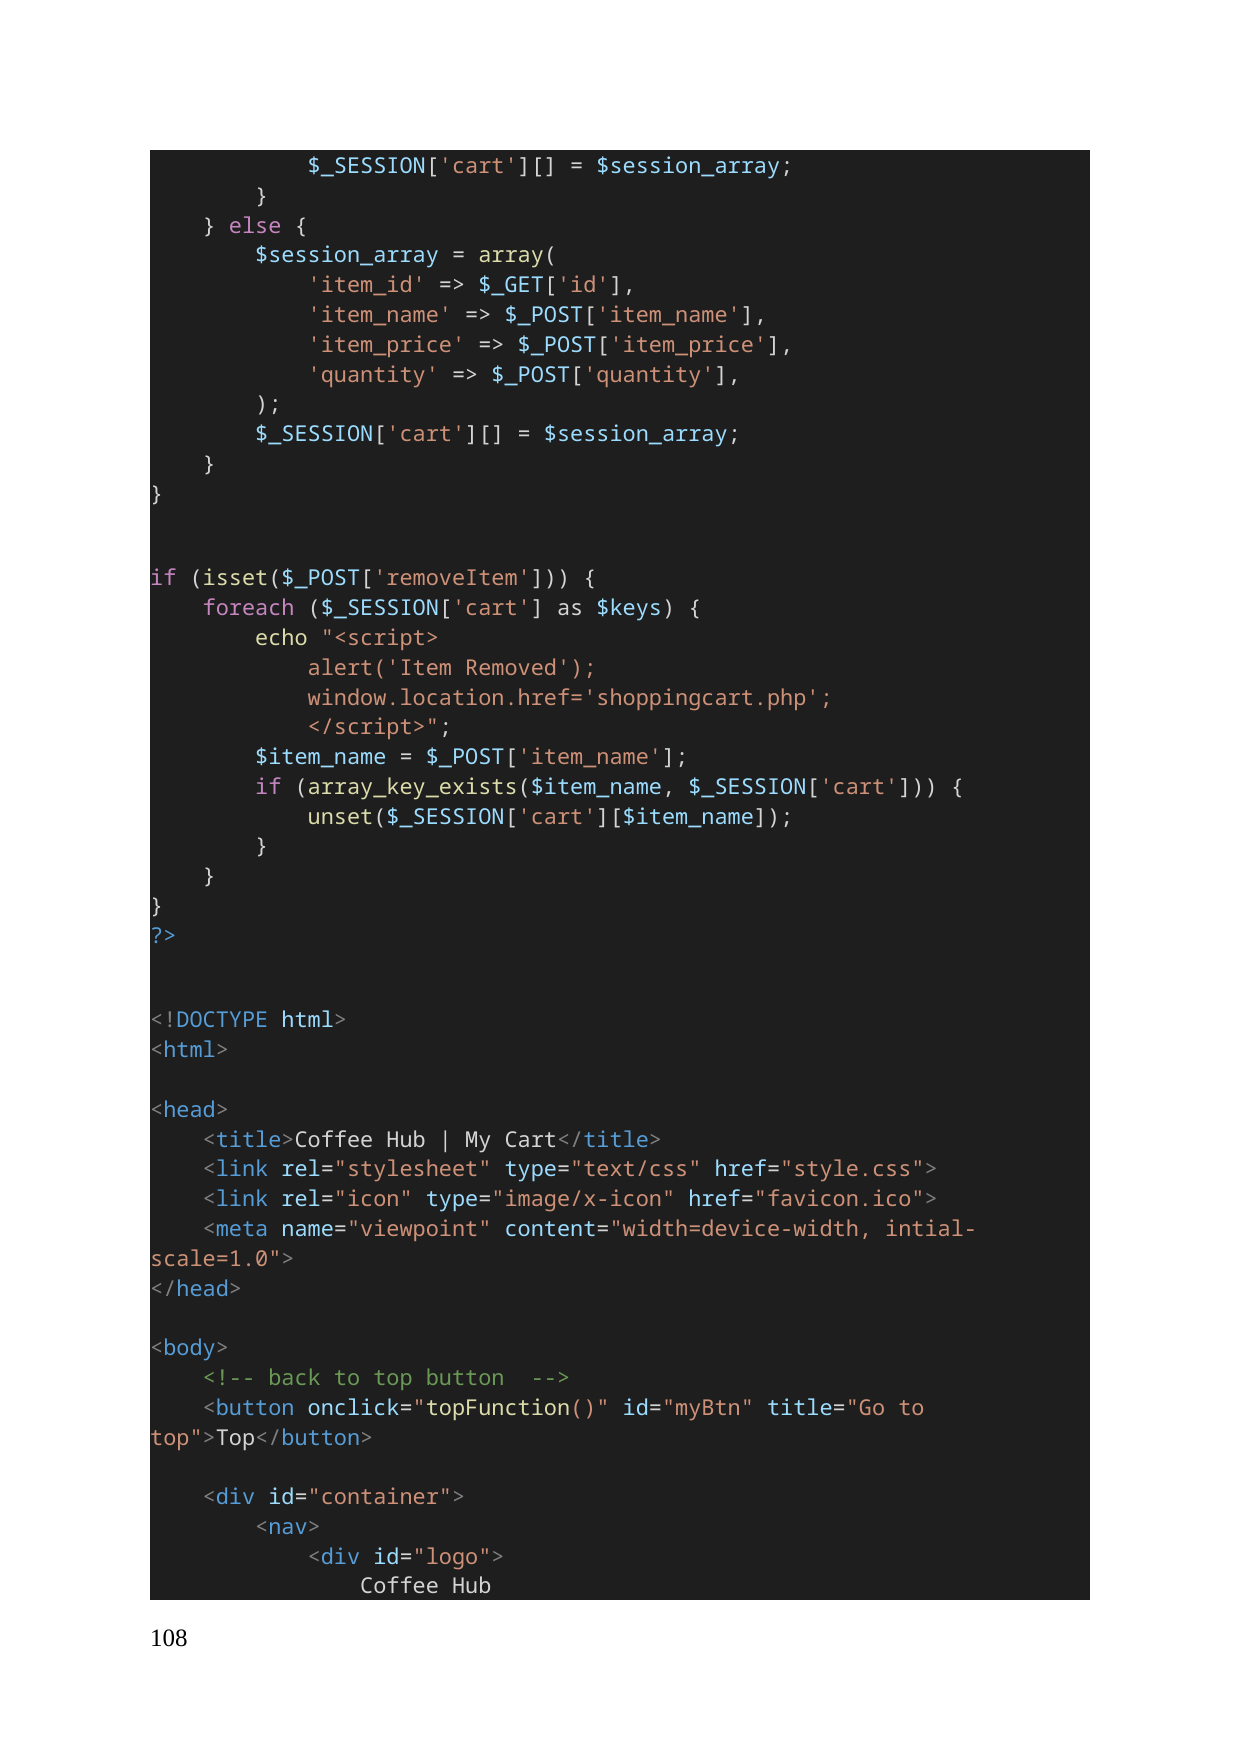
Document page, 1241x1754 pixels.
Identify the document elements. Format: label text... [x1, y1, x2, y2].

text } [150, 860, 1090, 890]
text unset($_SESSION['cart'][$item_name]); [150, 801, 1090, 830]
text } else { [150, 209, 1090, 239]
text <nav> [150, 1511, 1090, 1541]
text if (array_key_exists($item_name, $_SESSION['cart'])) { [150, 771, 1090, 801]
text $_SESSION['cart'][] = $session_array; [150, 418, 1090, 448]
text foreach ($_SESSION['cart'] as $keys) { [150, 592, 1090, 622]
text <!DOCTYPE html> [150, 1004, 1090, 1034]
text <title>Coffee Hub | My Cart</title> [150, 1123, 1090, 1153]
text <!-- back to top button --> [150, 1362, 1090, 1392]
text } [150, 478, 1090, 507]
text window.location.href='shoppingcart.php'; [150, 681, 1090, 711]
text 'item_price' => $_POST['item_price'], [150, 329, 1090, 358]
text </script>"; [150, 711, 1090, 741]
text ); [150, 388, 1090, 418]
text } [150, 830, 1090, 860]
text <div id="logo"> [150, 1541, 1090, 1570]
text <button onclick="topFunction()" id="myBtn" title="Go to top">Top</button> [150, 1392, 1090, 1451]
text } [150, 180, 1090, 209]
text 'quantity' => $_POST['quantity'], [150, 358, 1090, 388]
text <meta name="viewpoint" content="width=device-width, intial-scale=1.0"> [150, 1213, 1090, 1272]
text <link rel="icon" type="image/x-icon" href="favicon.ico"> [150, 1183, 1090, 1213]
text echo "<script> [150, 622, 1090, 652]
text <div id="container"> [150, 1481, 1090, 1511]
text ?> [150, 920, 1090, 949]
text $_SESSION['cart'][] = $session_array; [150, 150, 1090, 180]
text $item_name = $_POST['item_name']; [150, 741, 1090, 771]
text alert('Item Removed'); [150, 652, 1090, 681]
text if (isset($_POST['removeItem'])) { [150, 562, 1090, 592]
text Coffee Hub [150, 1570, 1090, 1600]
text <link rel="stylesheet" type="text/css" href="style.css"> [150, 1153, 1090, 1183]
text <html> [150, 1034, 1090, 1064]
text $session_array = array( [150, 239, 1090, 269]
text </head> [150, 1272, 1090, 1302]
text } [150, 448, 1090, 478]
text <head> [150, 1094, 1090, 1123]
text <body> [150, 1332, 1090, 1362]
text } [150, 890, 1090, 920]
text 'item_id' => $_GET['id'], [150, 269, 1090, 299]
text 'item_name' => $_POST['item_name'], [150, 299, 1090, 329]
